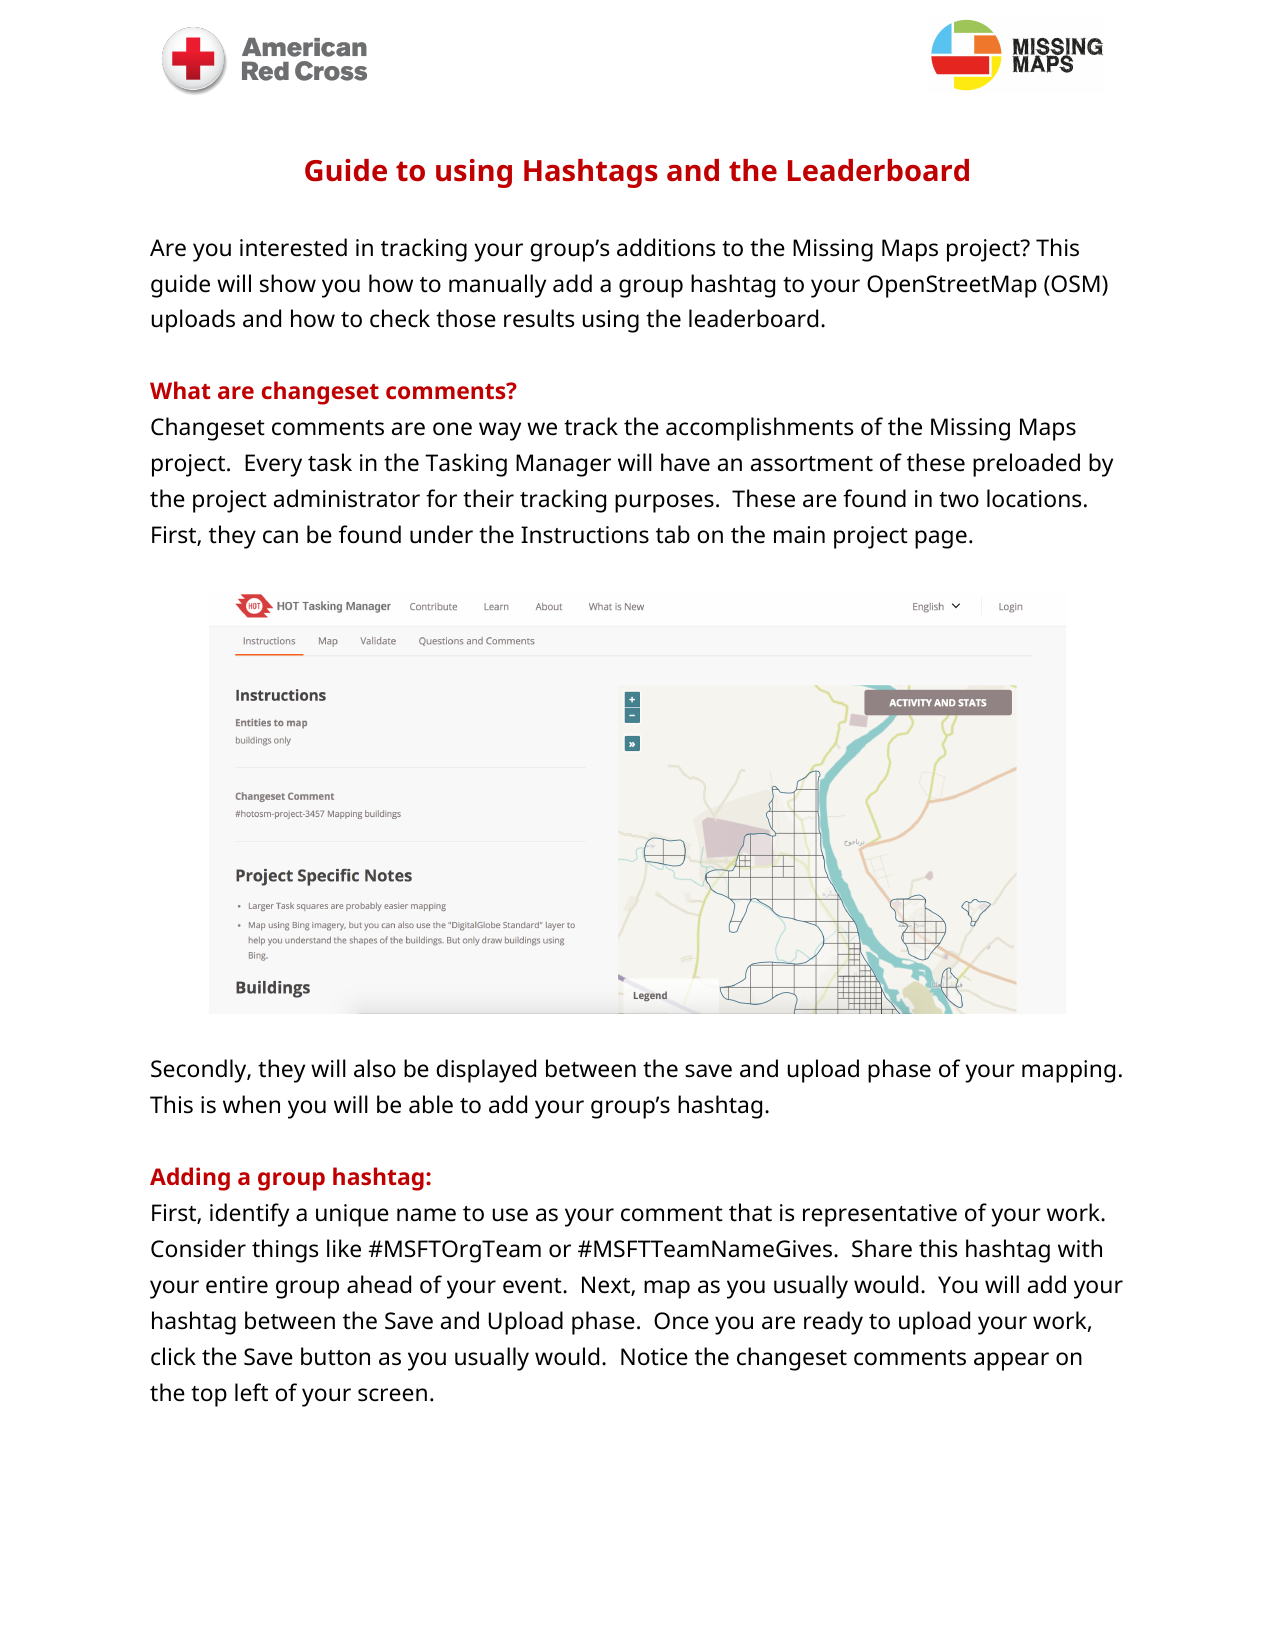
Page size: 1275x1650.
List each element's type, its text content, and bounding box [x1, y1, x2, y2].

text Are you interested in tracking your group’s additions to the Missing Maps project? This guide will show you how to manually add a group hashtag to your OpenStreetMap (OSM) uploads and how to check those results using the leaderboard. [150, 232, 1125, 335]
text Adding a group hashtag: [150, 1161, 1125, 1192]
picture [928, 17, 1106, 93]
text What are changeset comments? [150, 375, 1125, 407]
text Guide to using Hashtags and the Leaderboard [150, 150, 1125, 190]
picture [209, 591, 1067, 1014]
picture [134, 0, 394, 118]
text Changeset comments are one way we track the accomplishments of the Missing Maps project. Every task in the Tasking Manager will have an assortment of these preloaded by the project administrator for their tracking purposes. These are found in two locations. First, they can be found under the Instructions tab on the main project page. [150, 411, 1125, 550]
text Secondly, they will also be displayed between the save and upload phase of your mapping. This is when you will be able to add your group’s hashtag. [150, 1053, 1125, 1121]
text First, identify a unique name to use as your comment that is representative of your work. Consider things like #MSFTOrgTeam or #MSFTTeamNameGives. Share this hashtag with your entire group ahead of your event. Next, map as you usually would. You will add your hashtag between the Save and Upload phase. Once you are ready to upload your work, click the Save button as you usually would. Notice the changeset comments appear on the top left of your screen. [150, 1197, 1125, 1408]
